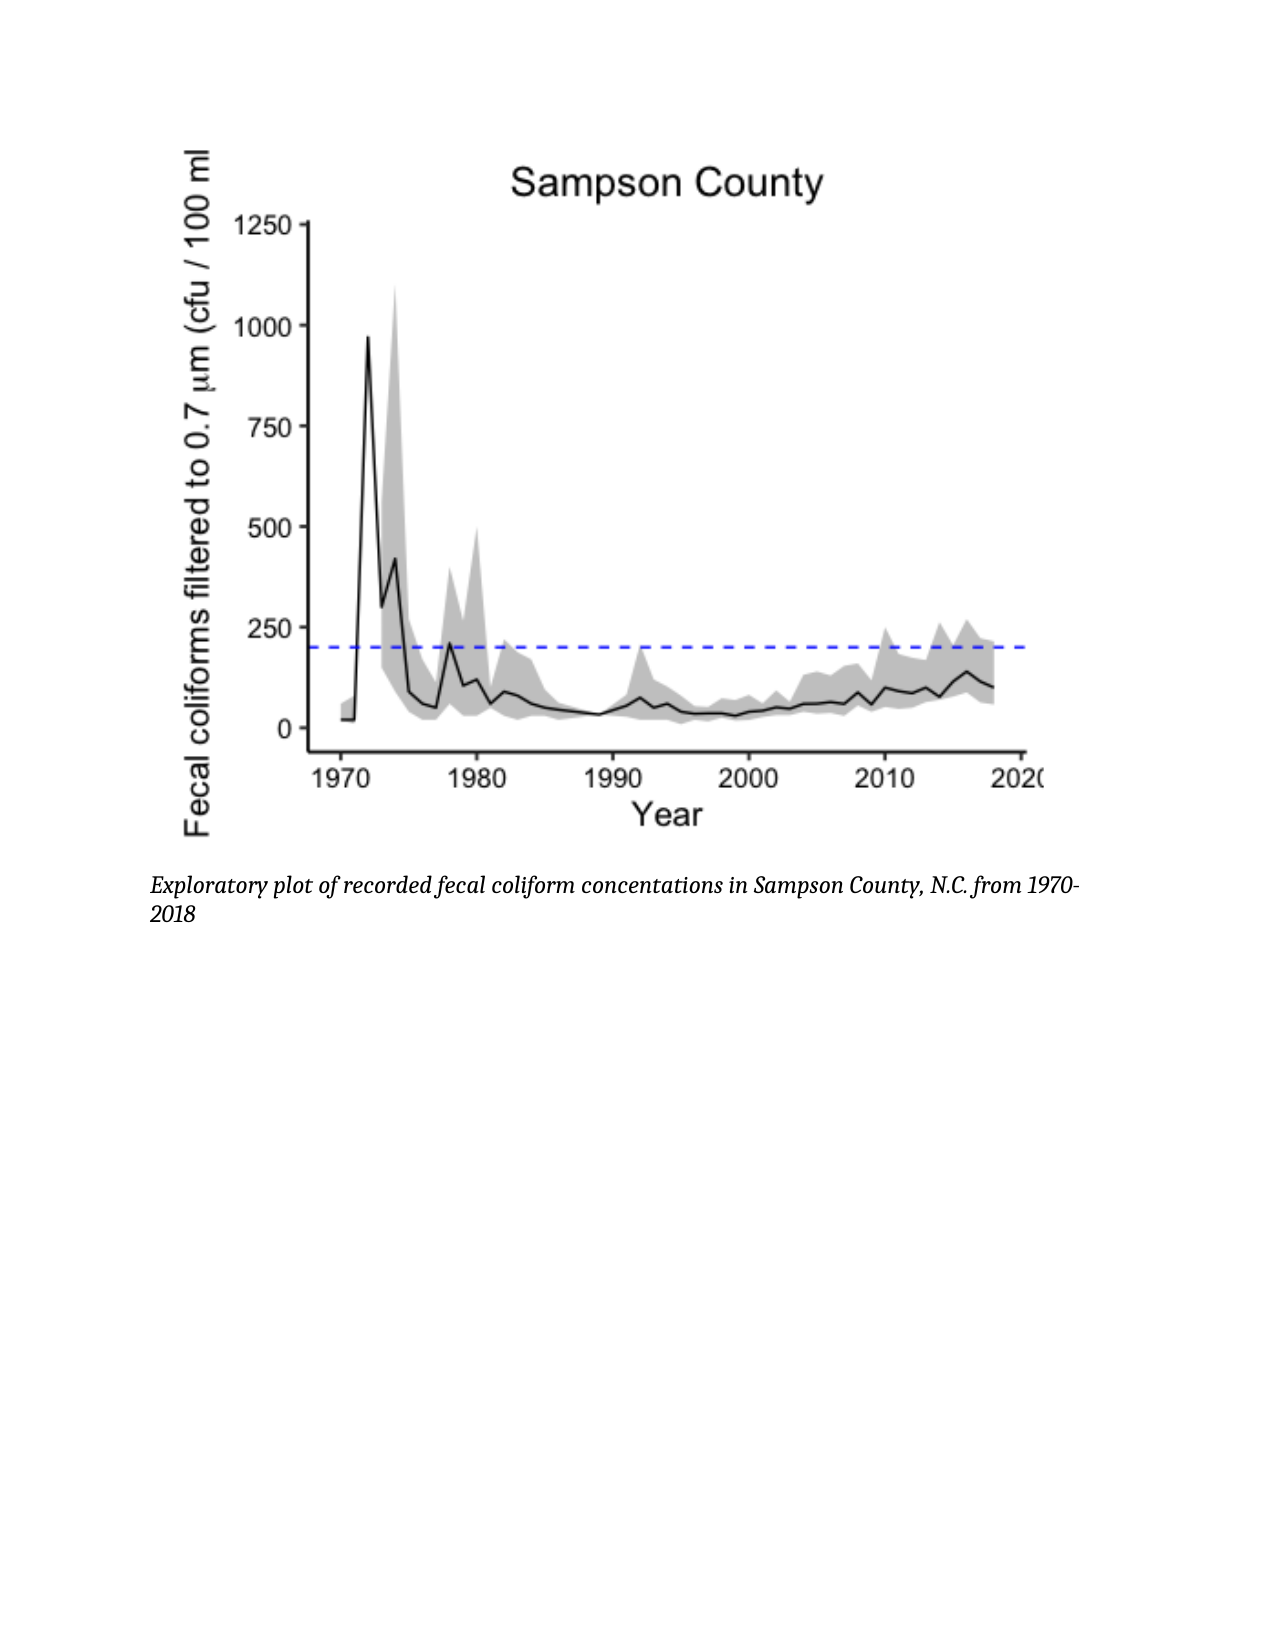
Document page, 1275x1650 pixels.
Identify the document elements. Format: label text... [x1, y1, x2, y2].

text Exploratory plot of recorded fecal coliform concentations in Sampson County, N.C. from 1970- 2018 [150, 871, 1125, 928]
picture [168, 150, 1044, 850]
